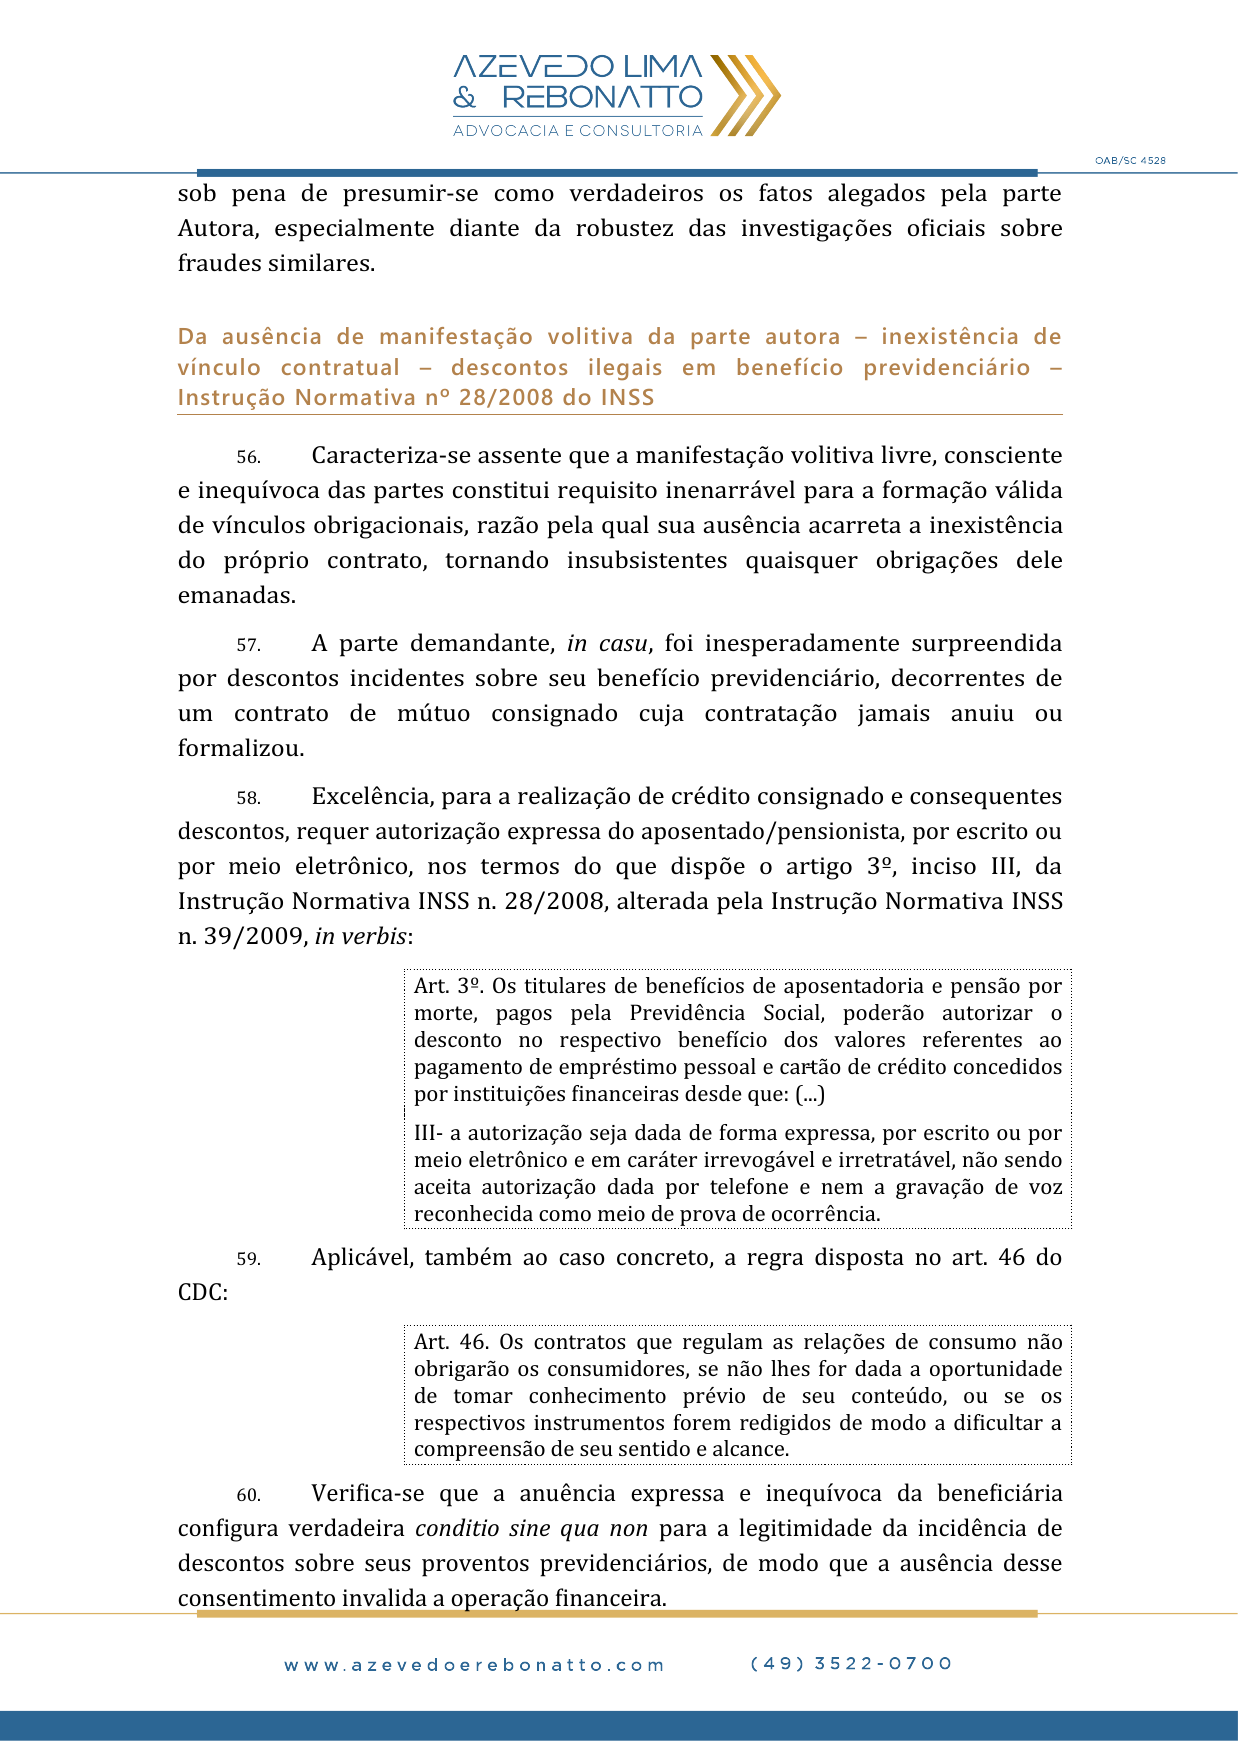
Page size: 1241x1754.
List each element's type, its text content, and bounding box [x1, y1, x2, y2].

text III- a autorização seja dada de forma expressa, por escrito ou por meio eletrônico e em caráter irrevogável e irretratável, não sendo aceita autorização dada por telefone e nem a gravação de voz reconhecida como meio de prova de ocorrência. [404, 1116, 1072, 1229]
picture [0, 0, 1238, 1741]
list Excelência, para a realização de crédito consignado e consequentes descontos, requer autorização expressa do aposentado/pensionista, por escrito ou por meio eletrônico, nos termos do que dispõe o artigo 3º, inciso III, da Instrução Normativa INSS n. 28/2008, alterada pela Instrução Normativa INSS n. 39/2009, in verbis: [177, 781, 1063, 950]
list Verifica-se que a anuência expressa e inequívoca da beneficiária configura verdadeira conditio sine qua non para a legitimidade da incidência de descontos sobre seus proventos previdenciários, de modo que a ausência desse consentimento invalida a operação financeira. [177, 1478, 1063, 1612]
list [177, 177, 1063, 277]
text Art. 3º. Os titulares de benefícios de aposentadoria e pensão por morte, pagos pela Previdência Social, poderão autorizar o desconto no respectivo benefício dos valores referentes ao pagamento de empréstimo pessoal e cartão de crédito concedidos por instituições financeiras desde que: (...) [404, 969, 1072, 1106]
list Aplicável, também ao caso concreto, a regra disposta no art. 46 do CDC: [177, 1242, 1063, 1306]
list Caracteriza-se assente que a manifestação volitiva livre, consciente e inequívoca das partes constitui requisito inenarrável para a formação válida de vínculos obrigacionais, razão pela qual sua ausência acarreta a inexistência do próprio contrato, tornando insubsistentes quaisquer obrigações dele emanadas. [177, 440, 1063, 609]
list A parte demandante, in casu, foi inesperadamente surpreendida por descontos incidentes sobre seu benefício previdenciário, decorrentes de um contrato de mútuo consignado cuja contratação jamais anuiu ou formalizou. [177, 628, 1063, 762]
text Art. 46. Os contratos que regulam as relações de consumo não obrigarão os consumidores, se não lhes for dada a oportunidade de tomar conhecimento prévio de seu conteúdo, ou se os respectivos instrumentos forem redigidos de modo a dificultar a compreensão de seu sentido e alcance. [404, 1324, 1072, 1465]
text Da ausência de manifestação volitiva da parte autora – inexistência de vínculo contratual – descontos ilegais em benefício previdenciário – Instrução Normativa nº 28/2008 do INSS [177, 320, 1063, 414]
